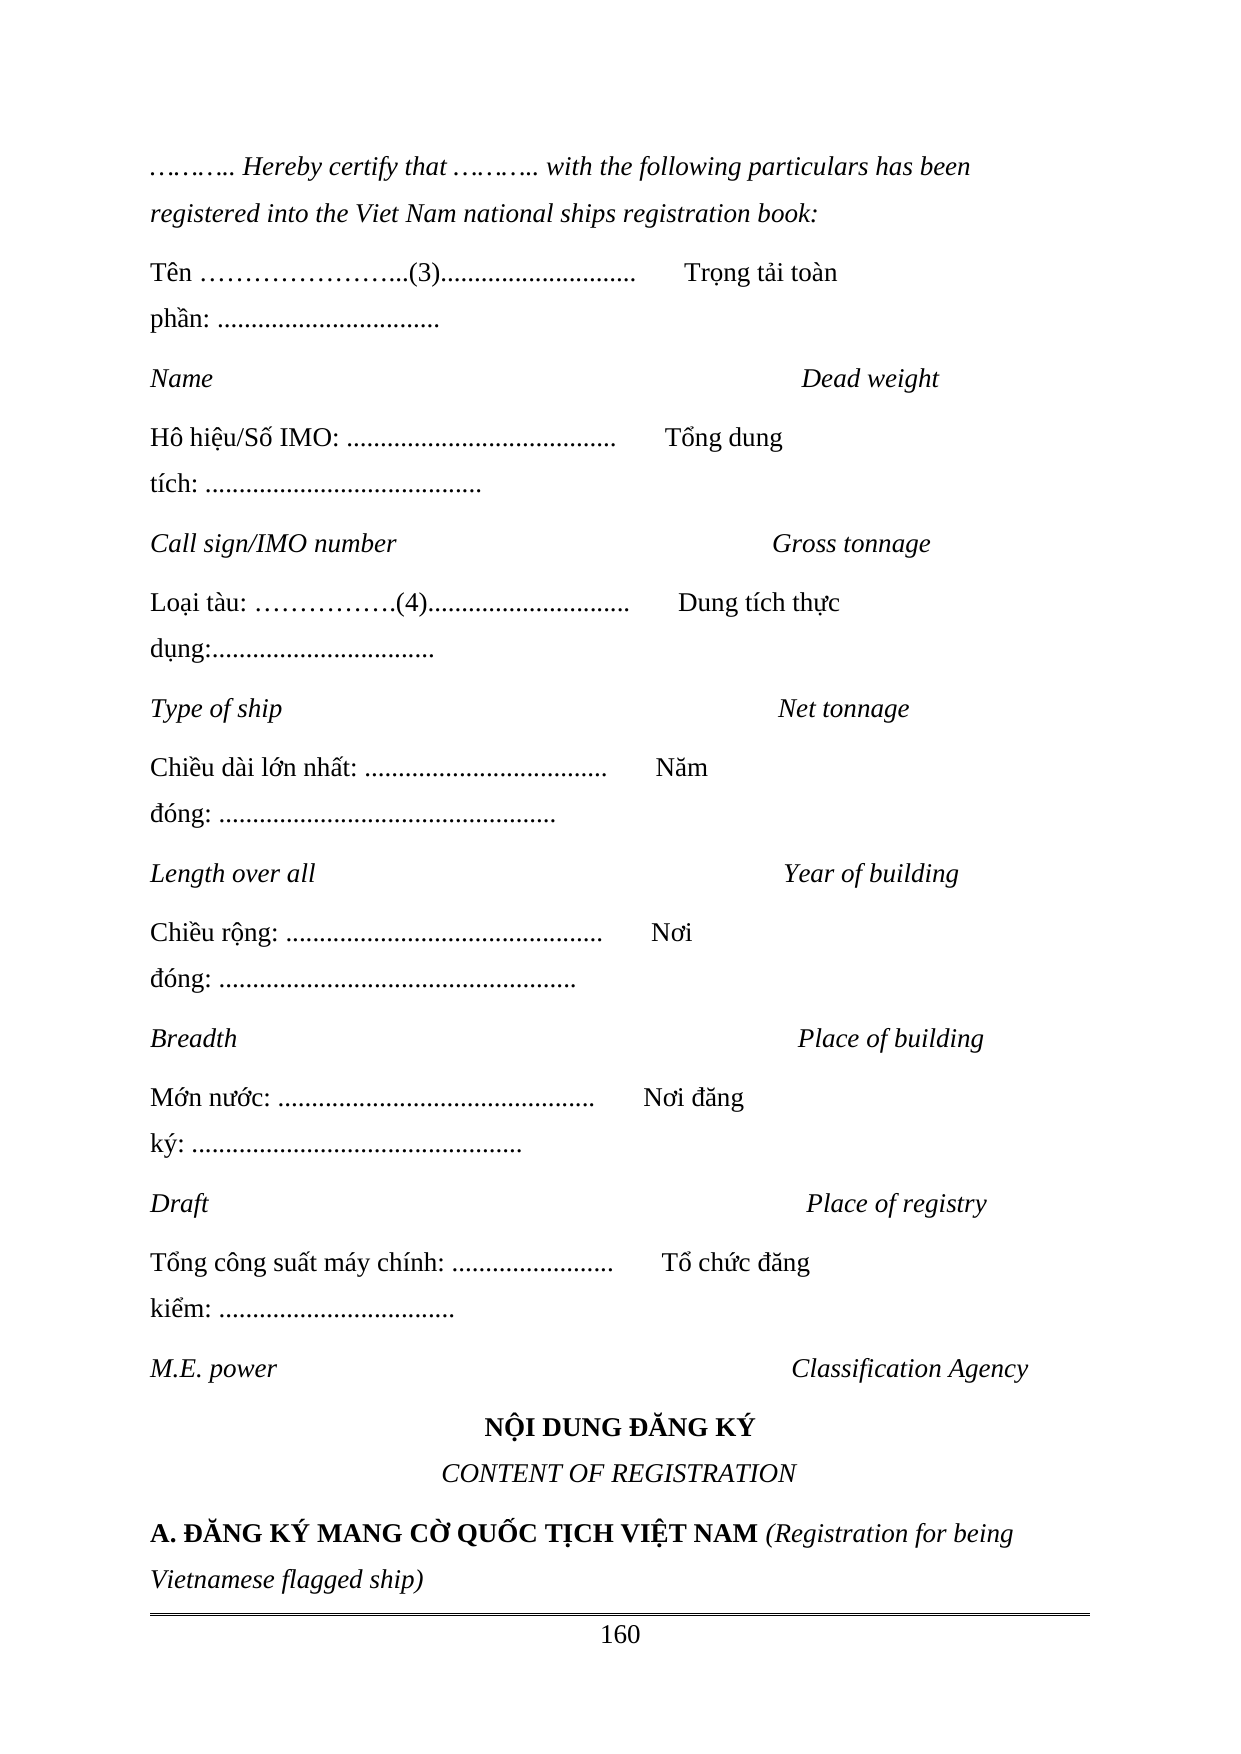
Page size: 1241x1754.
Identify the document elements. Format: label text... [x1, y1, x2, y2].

text Loại tàu: …………….(4).............................. Dung tích thực dụng:................................. [150, 586, 1090, 664]
text Hô hiệu/Số IMO: ........................................ Tổng dung tích: ......................................... [150, 421, 1090, 499]
text Chiều rộng: ............................................... Nơi đóng: ..................................................... [150, 916, 1090, 994]
text Mớn nước: ............................................... Nơi đăng ký: ................................................. [150, 1081, 1090, 1159]
text Draft Place of registry [150, 1187, 1090, 1218]
text Breadth Place of building [150, 1022, 1090, 1053]
text Tên …………………...(3)............................. Trọng tải toàn phần: ................................. [150, 256, 1090, 334]
text ……….. Hereby certify that ……….. with the following particulars has been registered into the Viet Nam national ships registration book: [150, 150, 1090, 228]
text Tổng công suất máy chính: ........................ Tổ chức đăng kiểm: ................................... [150, 1246, 1090, 1324]
text Call sign/IMO number Gross tonnage [150, 527, 1090, 558]
text Name Dead weight [150, 362, 1090, 393]
text Length over all Year of building [150, 857, 1090, 888]
text A. ĐĂNG KÝ MANG CỜ QUỐC TỊCH VIỆT NAM (Registration for being Vietnamese flagged ship) [150, 1517, 1090, 1594]
text Type of ship Net tonnage [150, 692, 1090, 723]
text NỘI DUNG ĐĂNG KÝ CONTENT OF REGISTRATION [150, 1411, 1090, 1489]
text Chiều dài lớn nhất: .................................... Năm đóng: .................................................. [150, 751, 1090, 829]
text M.E. power Classification Agency [150, 1352, 1090, 1383]
